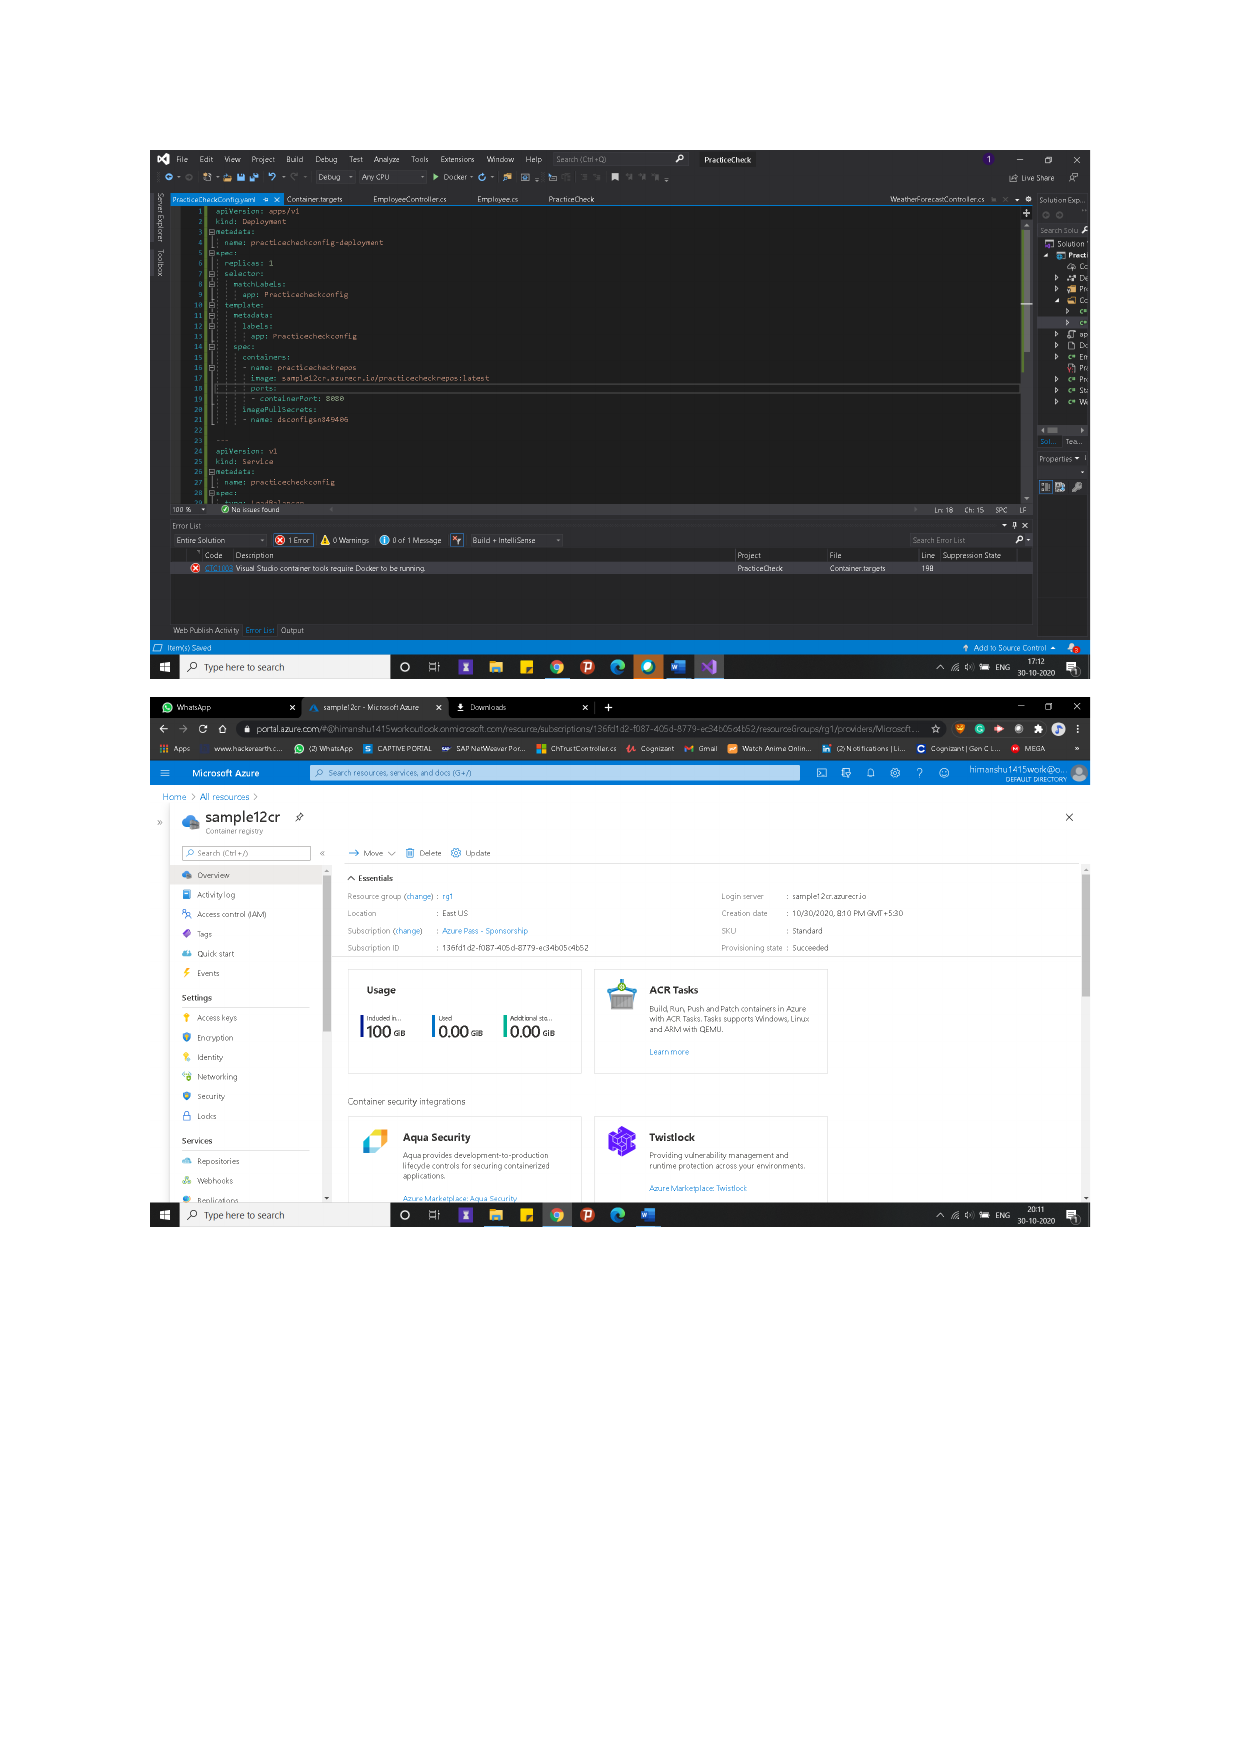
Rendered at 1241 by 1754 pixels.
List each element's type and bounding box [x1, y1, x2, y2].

picture [150, 150, 1091, 679]
picture [150, 697, 1091, 1227]
